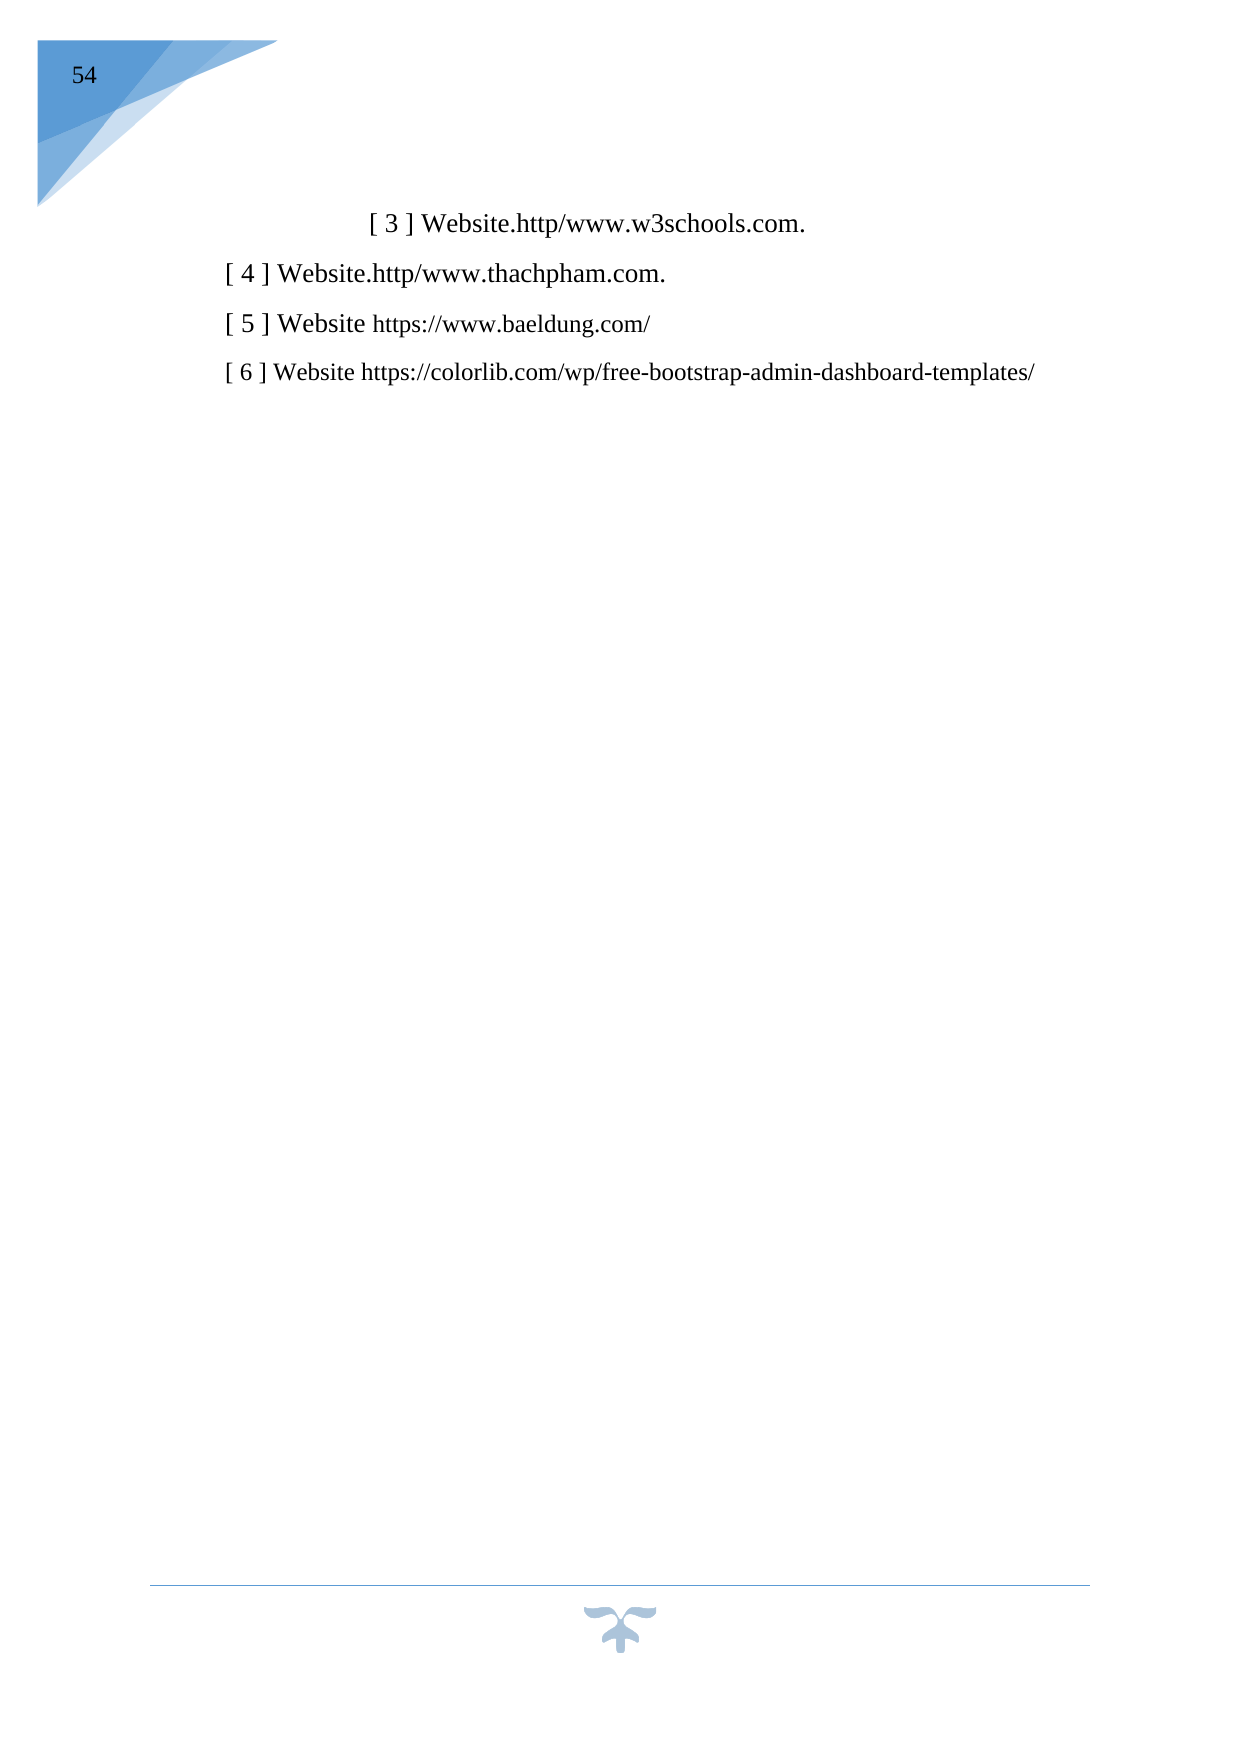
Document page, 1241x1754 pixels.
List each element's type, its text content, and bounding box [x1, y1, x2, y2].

text [ 3 ] Website.http/www.w3schools.com. [150, 207, 1090, 238]
text [ 6 ] Website https://colorlib.com/wp/free-bootstrap-admin-dashboard-templates/ [150, 357, 1090, 386]
picture [37, 40, 279, 209]
text [ 4 ] Website.http/www.thachpham.com. [150, 257, 1090, 288]
text [ 5 ] Website https://www.baeldung.com/ [150, 307, 1090, 338]
